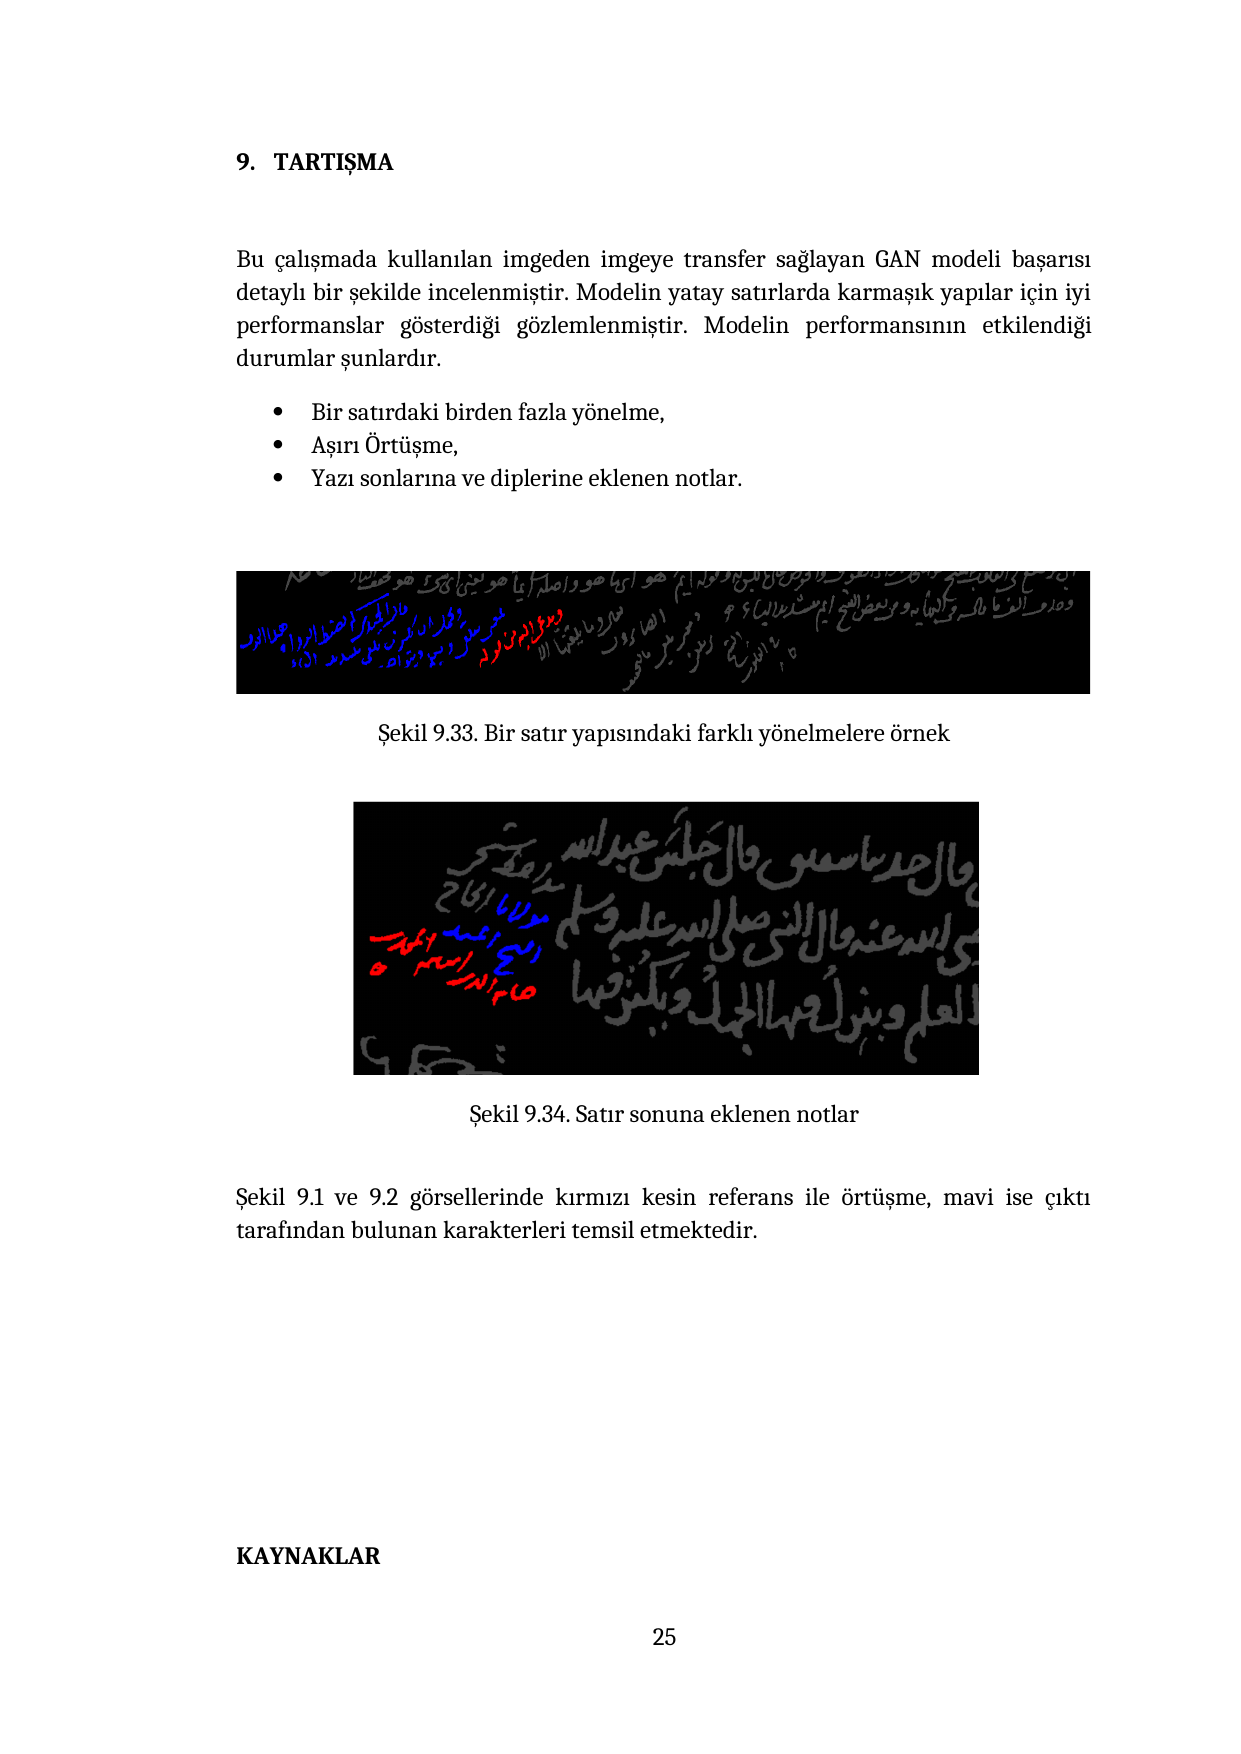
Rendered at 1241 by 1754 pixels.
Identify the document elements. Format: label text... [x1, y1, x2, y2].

subtitle KAYNAKLAR [236, 1542, 1092, 1571]
list Aşırı Örtüşme, [274, 431, 1092, 459]
picture [236, 571, 1091, 694]
list Bir satırdaki birden fazla yönelme, [274, 398, 1092, 426]
text Bu çalışmada kullanılan imgeden imgeye transfer sağlayan GAN modeli başarısı detaylı bir şekilde incelenmiştir. Modelin yatay satırlarda karmaşık yapılar için iyi performanslar gösterdiği gözlemlenmiştir. Modelin performansının etkilendiği durumlar şunlardır. [236, 245, 1092, 372]
picture [354, 802, 979, 1075]
list Yazı sonlarına ve diplerine eklenen notlar. [274, 464, 1092, 492]
text Şekil 9.1 ve 9.2 görsellerinde kırmızı kesin referans ile örtüşme, mavi ise çıktı tarafından bulunan karakterleri temsil etmektedir. [236, 1182, 1092, 1244]
subtitle TARTIŞMA [236, 148, 1092, 176]
